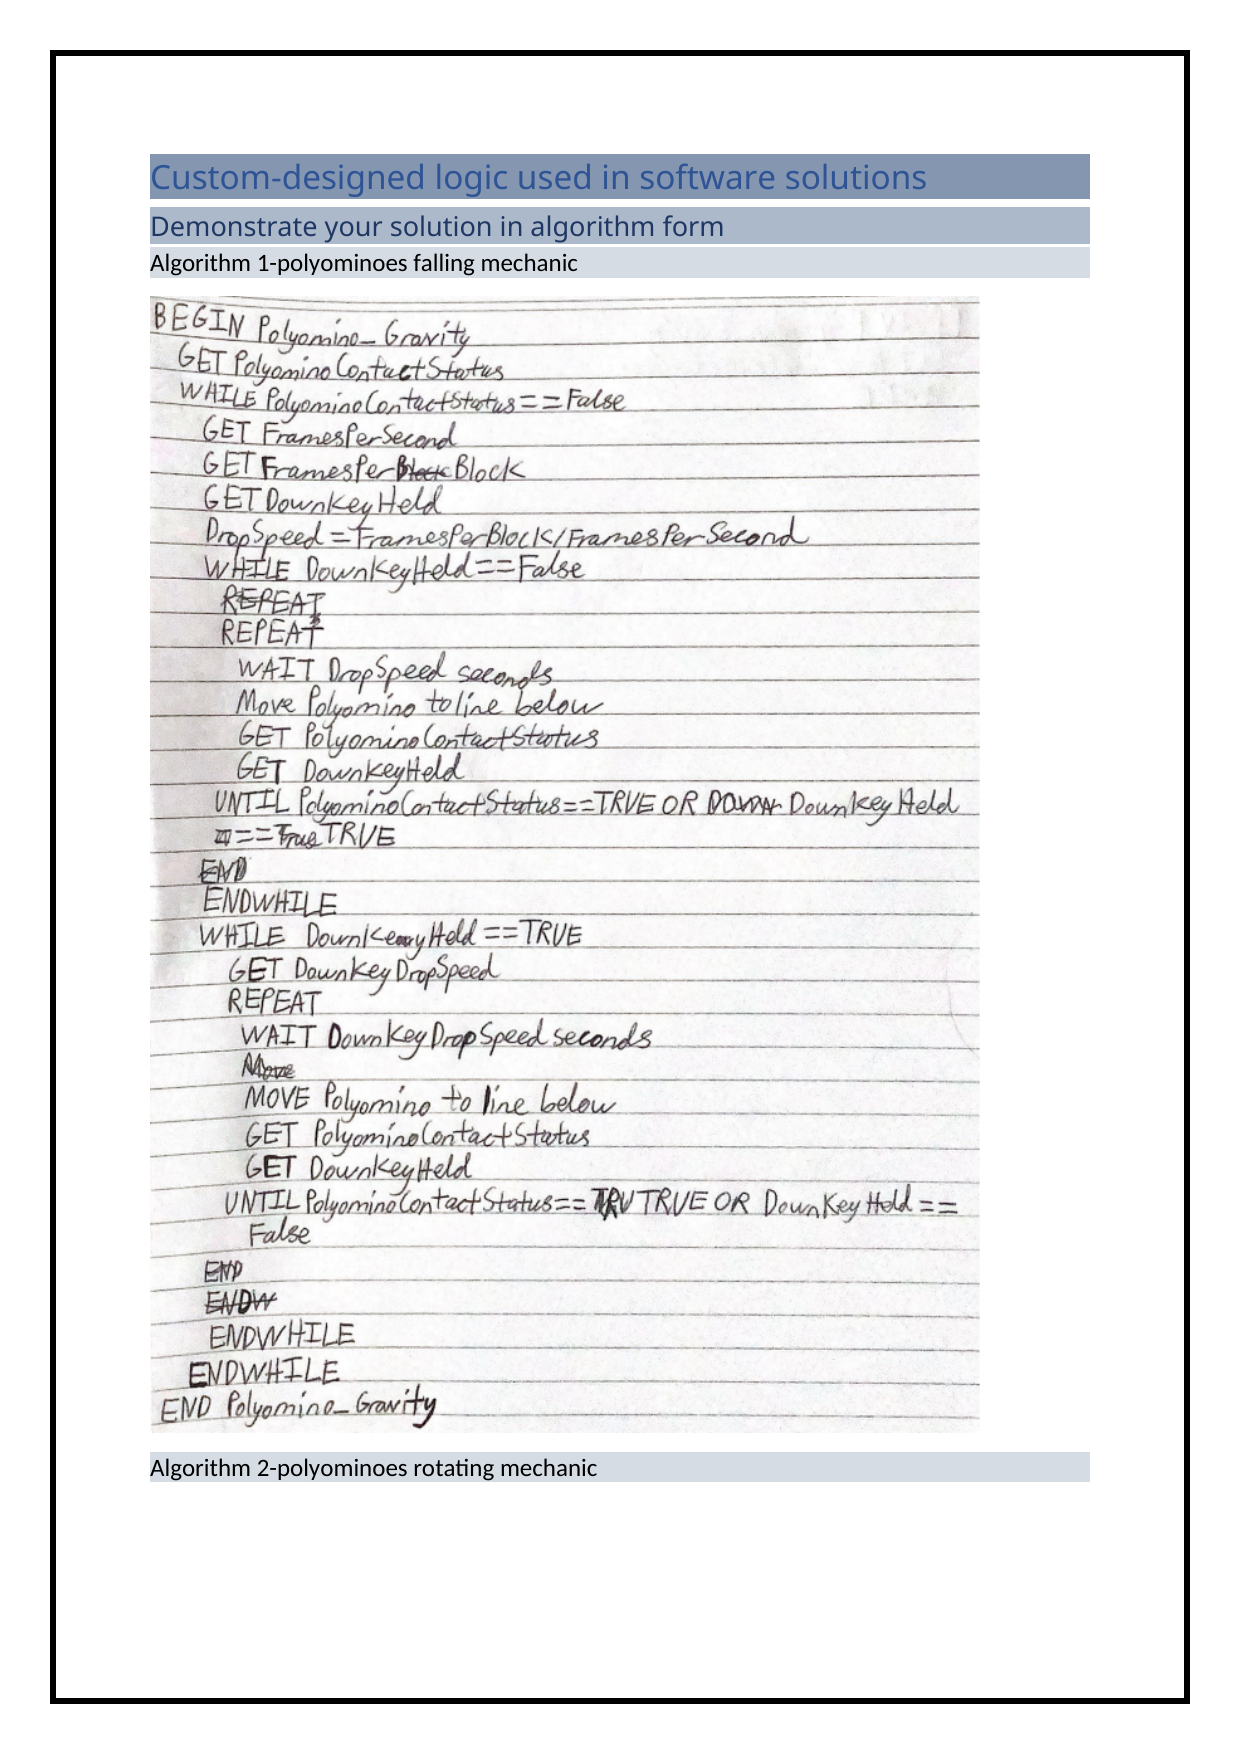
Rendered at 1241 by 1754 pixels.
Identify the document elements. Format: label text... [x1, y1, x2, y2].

picture [150, 296, 980, 1433]
text Algorithm 2-polyominoes rotating mechanic [150, 1452, 1090, 1482]
subtitle Demonstrate your solution in algorithm form [150, 207, 1090, 244]
text Algorithm 1-polyominoes falling mechanic [150, 247, 1090, 278]
subtitle Custom-designed logic used in software solutions [150, 154, 1090, 199]
